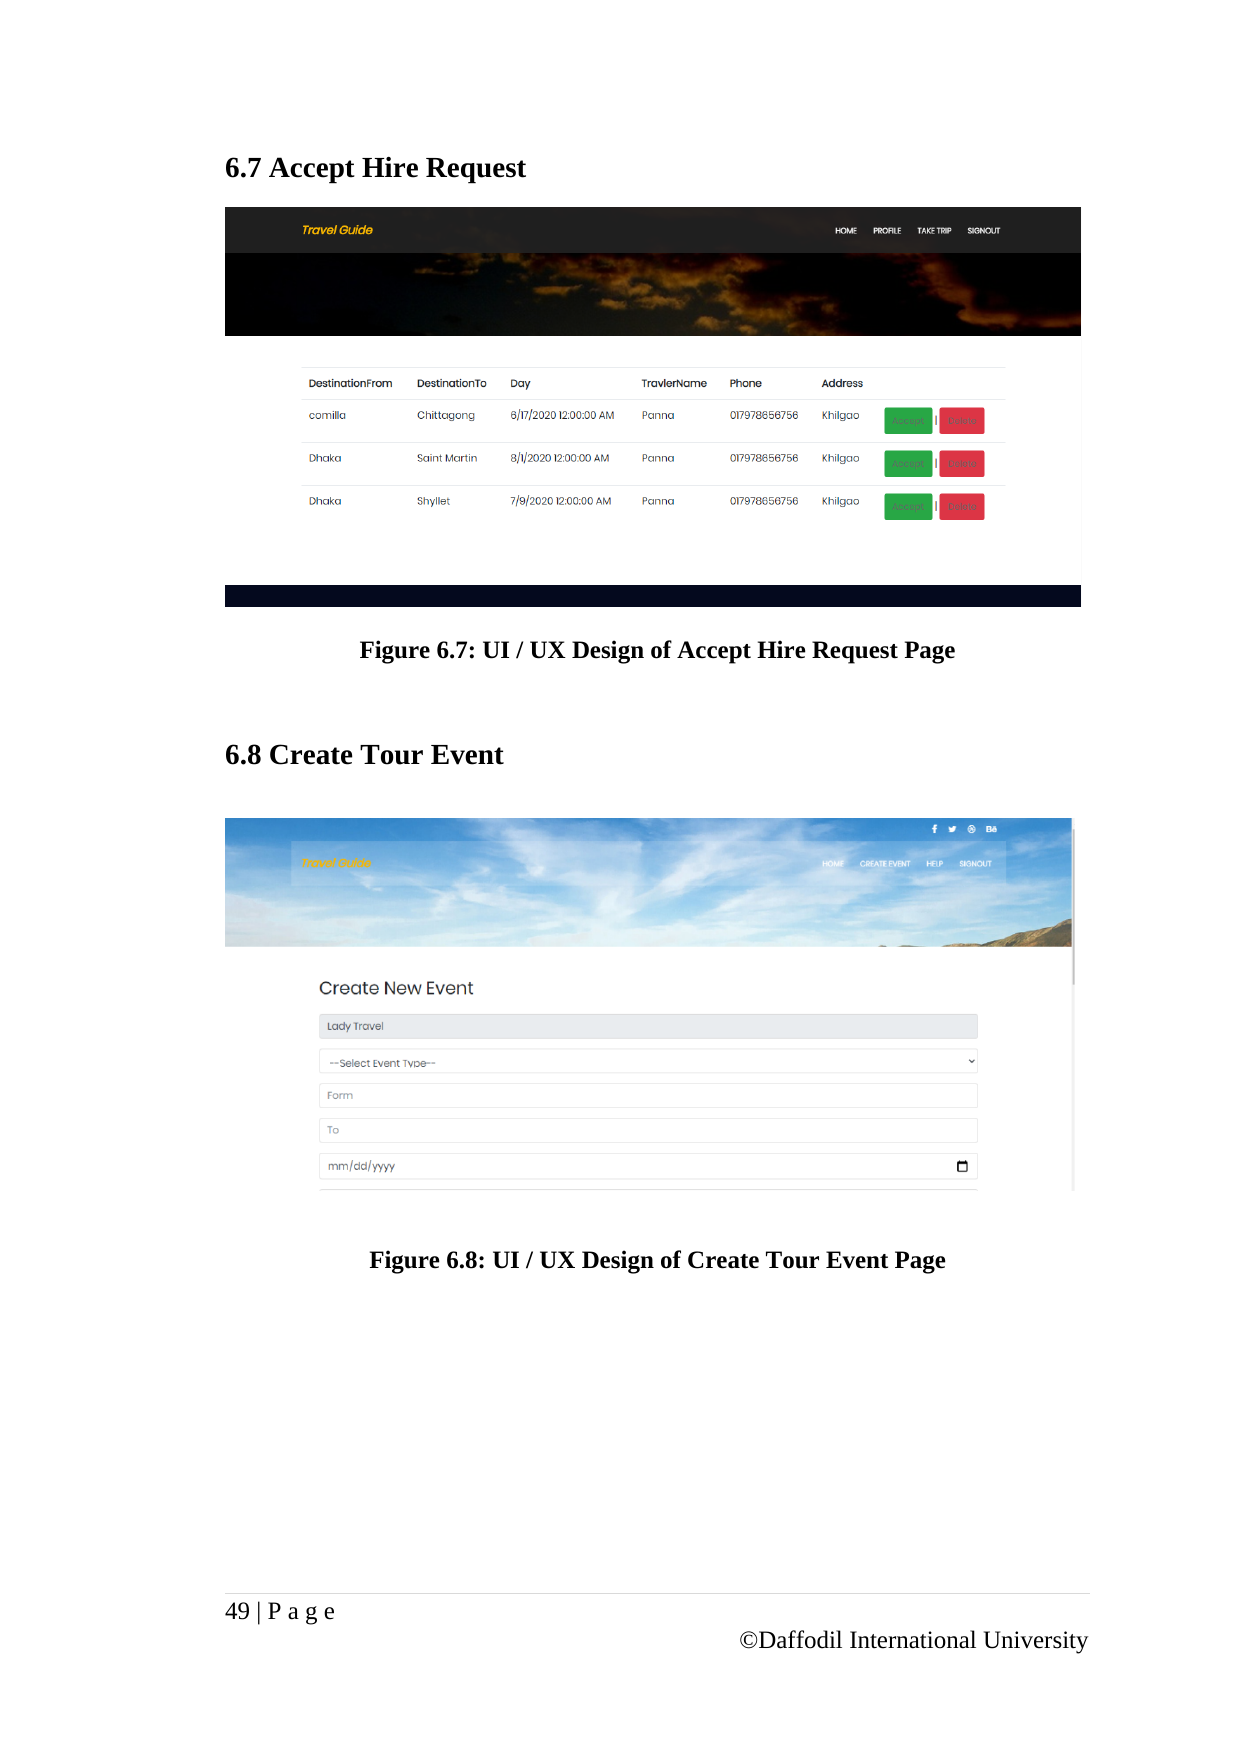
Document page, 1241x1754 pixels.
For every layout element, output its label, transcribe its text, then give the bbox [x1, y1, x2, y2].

subtitle 6.7 Accept Hire Request [225, 150, 1090, 183]
text Figure 6.7: UI / UX Design of Accept Hire Request Page [225, 635, 1090, 664]
picture [225, 207, 1082, 607]
subtitle 6.8 Create Tour Event [225, 737, 1090, 771]
picture [225, 818, 1075, 1191]
text Figure 6.8: UI / UX Design of Create Tour Event Page [225, 1245, 1090, 1274]
